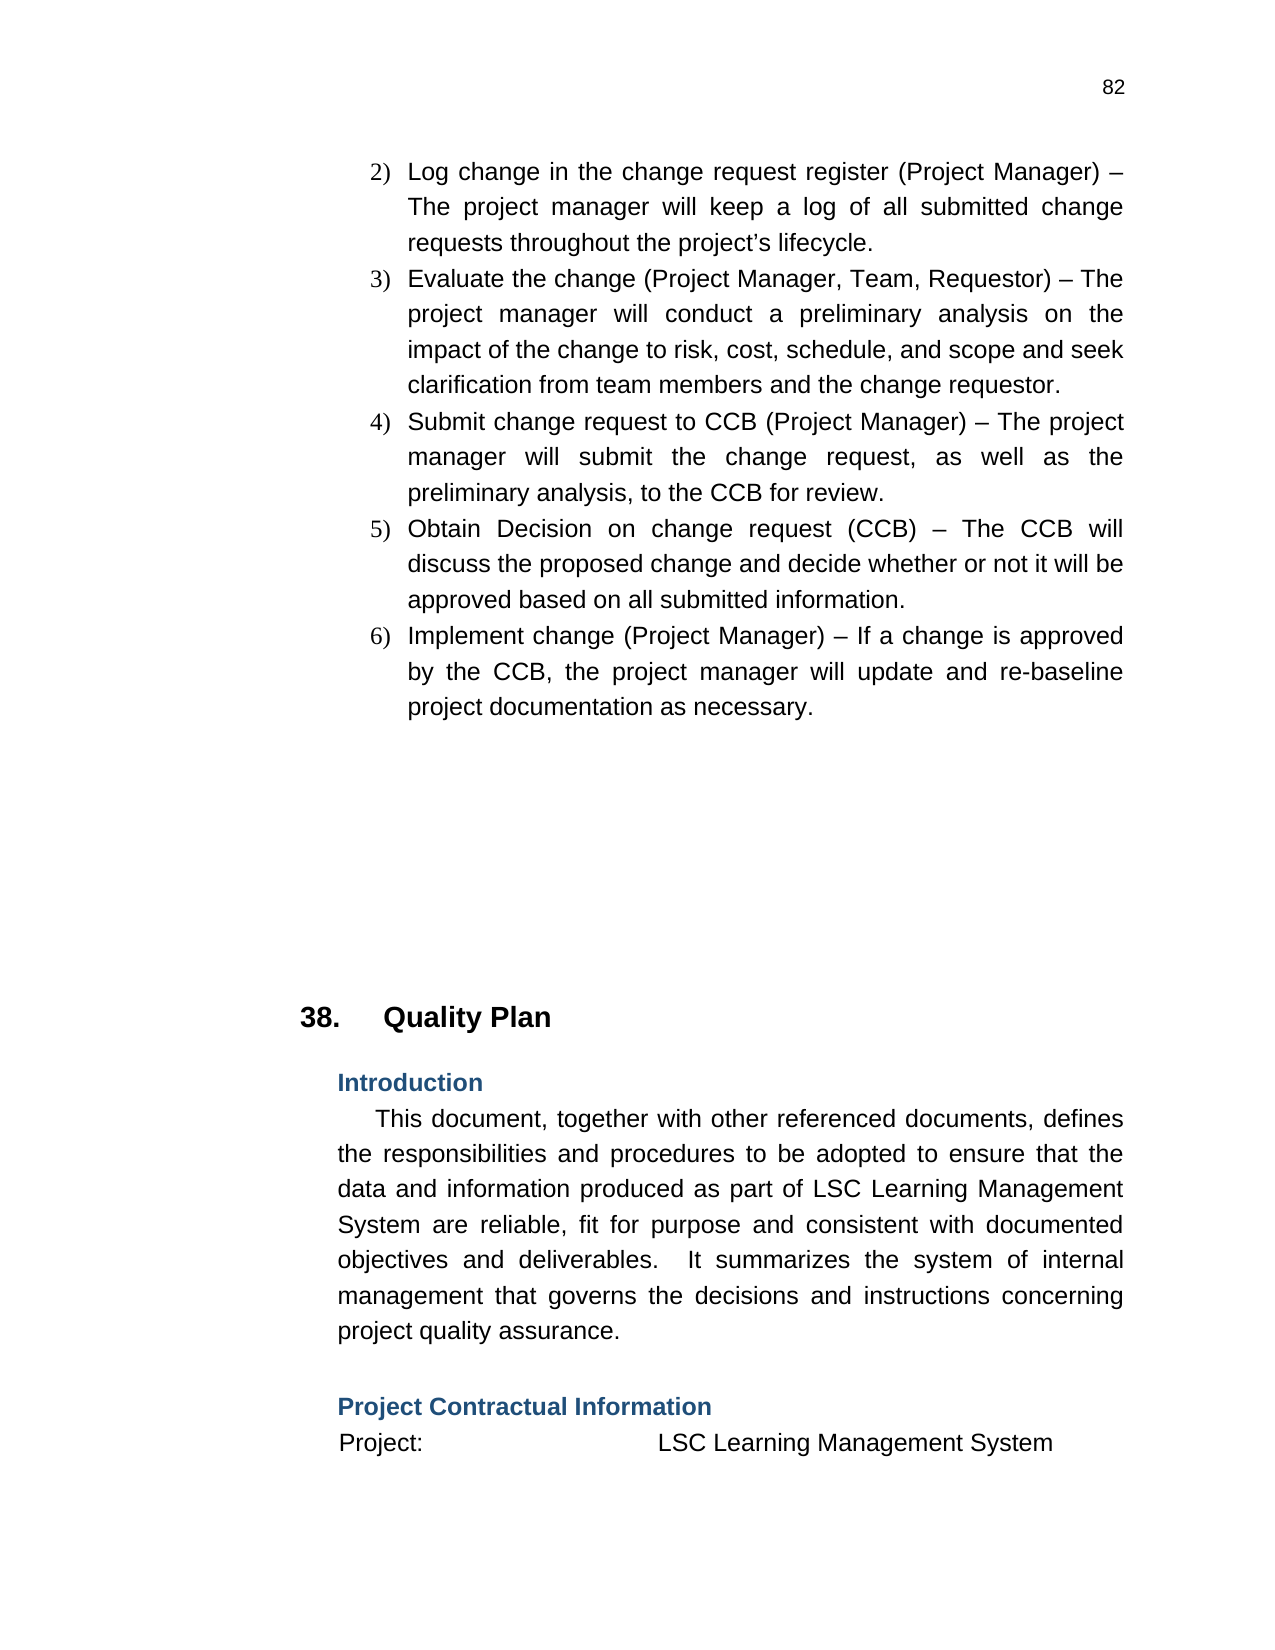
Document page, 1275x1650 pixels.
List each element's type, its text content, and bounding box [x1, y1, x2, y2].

list Submit change request to CCB (Project Manager) – The project manager will submit the change request, as well as the preliminary analysis, to the CCB for review. [370, 400, 1125, 506]
subtitle Project Contractual Information [337, 1385, 1125, 1421]
list Implement change (Project Manager) – If a change is approved by the CCB, the project manager will update and re-baseline project documentation as necessary. [370, 614, 1125, 721]
list Obtain Decision on change request (CCB) – The CCB will discuss the proposed change and decide whether or not it will be approved based on all submitted information. [370, 507, 1125, 613]
list Evaluate the change (Project Manager, Team, Requestor) – The project manager will conduct a preliminary analysis on the impact of the change to risk, cost, schedule, and scope and seek clarification from team members and the change requestor. [370, 257, 1125, 399]
subtitle Introduction [337, 1061, 1125, 1097]
text This document, together with other referenced documents, defines the responsibilities and procedures to be adopted to ensure that the data and information produced as part of LSC Learning Management System are reliable, fit for purpose and consistent with documented objectives and deliverables. It summarizes the system of internal management that governs the decisions and instructions concerning project quality assurance. [337, 1097, 1125, 1345]
table_header Project: [327, 1421, 646, 1469]
list Log change in the change request register (Project Manager) – The project manager will keep a log of all submitted change requests throughout the project’s lifecycle. [370, 150, 1125, 256]
subtitle Quality Plan [300, 998, 1125, 1033]
table_header LSC Learning Management System [646, 1421, 1143, 1469]
